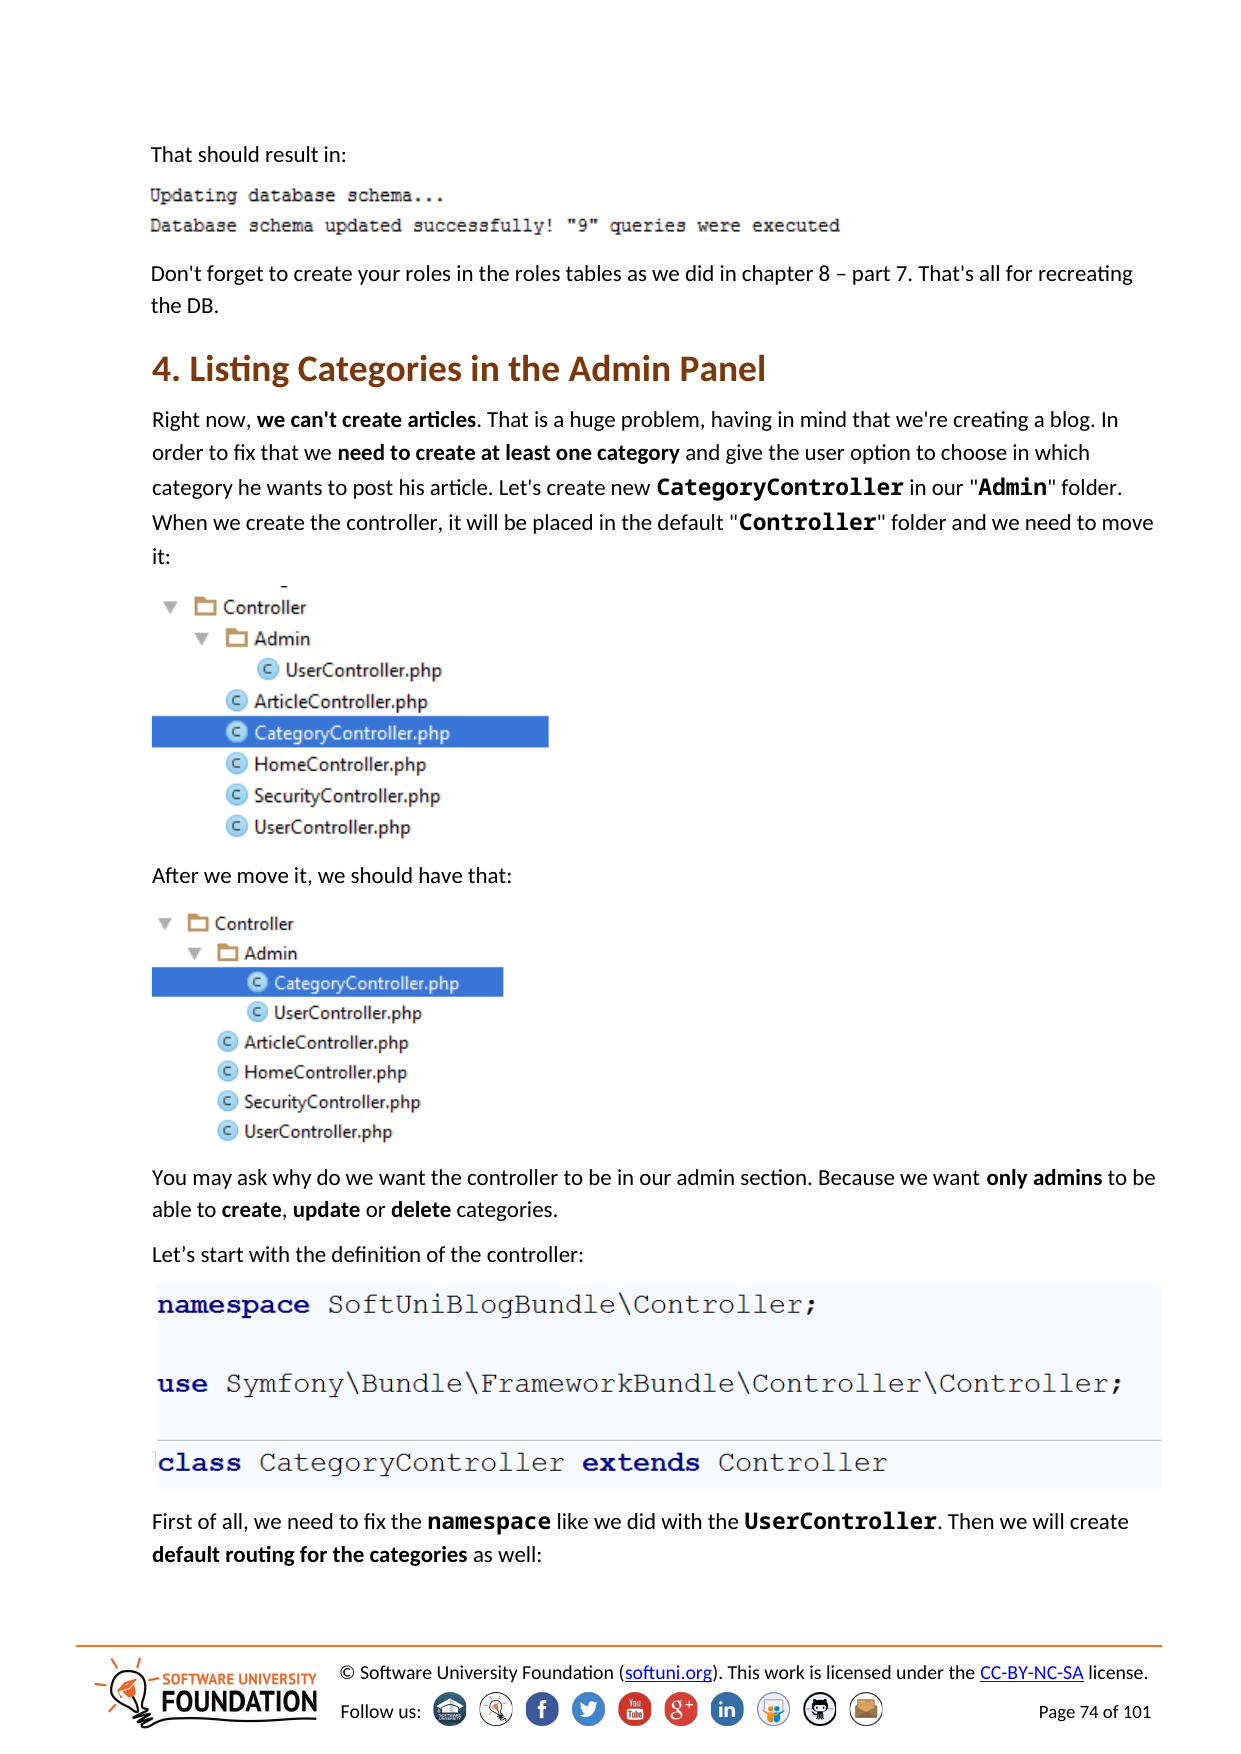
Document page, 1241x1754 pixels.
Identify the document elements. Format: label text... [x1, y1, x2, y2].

picture [849, 1692, 883, 1726]
text Right now, we can't create articles. That is a huge problem, having in mind that we're creating a blog. In order to fix that we need to create at least one category and give the user option to choose in which category he wants to post his article. Let's create new CategoryController in our "Admin" folder. When we create the controller, it will be placed in the default "Controller" folder and we need to move it: [152, 406, 1163, 570]
picture [664, 1692, 698, 1726]
picture [151, 1284, 1162, 1489]
picture [618, 1692, 652, 1726]
picture [479, 1692, 513, 1726]
text Don't forget to create your roles in the roles tables as we did in chapter 8 – part 7. That's all for recreating the DB. [151, 259, 1163, 319]
picture [150, 184, 848, 243]
text After we move it, we should have that: [152, 861, 1163, 889]
picture [525, 1692, 559, 1726]
text You may ask why do we want the controller to be in our admin section. Because we want only admins to be able to create, update or delete categories. [152, 1163, 1163, 1223]
picture [151, 586, 549, 845]
picture [710, 1692, 744, 1726]
picture [757, 1692, 790, 1726]
picture [572, 1692, 605, 1726]
text That should result in: [151, 140, 1163, 168]
subtitle Listing Categories in the Admin Panel [152, 344, 1163, 390]
picture [433, 1692, 467, 1726]
picture [803, 1692, 837, 1726]
picture [93, 1656, 317, 1729]
text Let’s start with the definition of the controller: [152, 1240, 1163, 1268]
picture [151, 905, 504, 1147]
text First of all, we need to fix the namespace like we did with the UserController. Then we will create default routing for the categories as well: [152, 1505, 1163, 1568]
